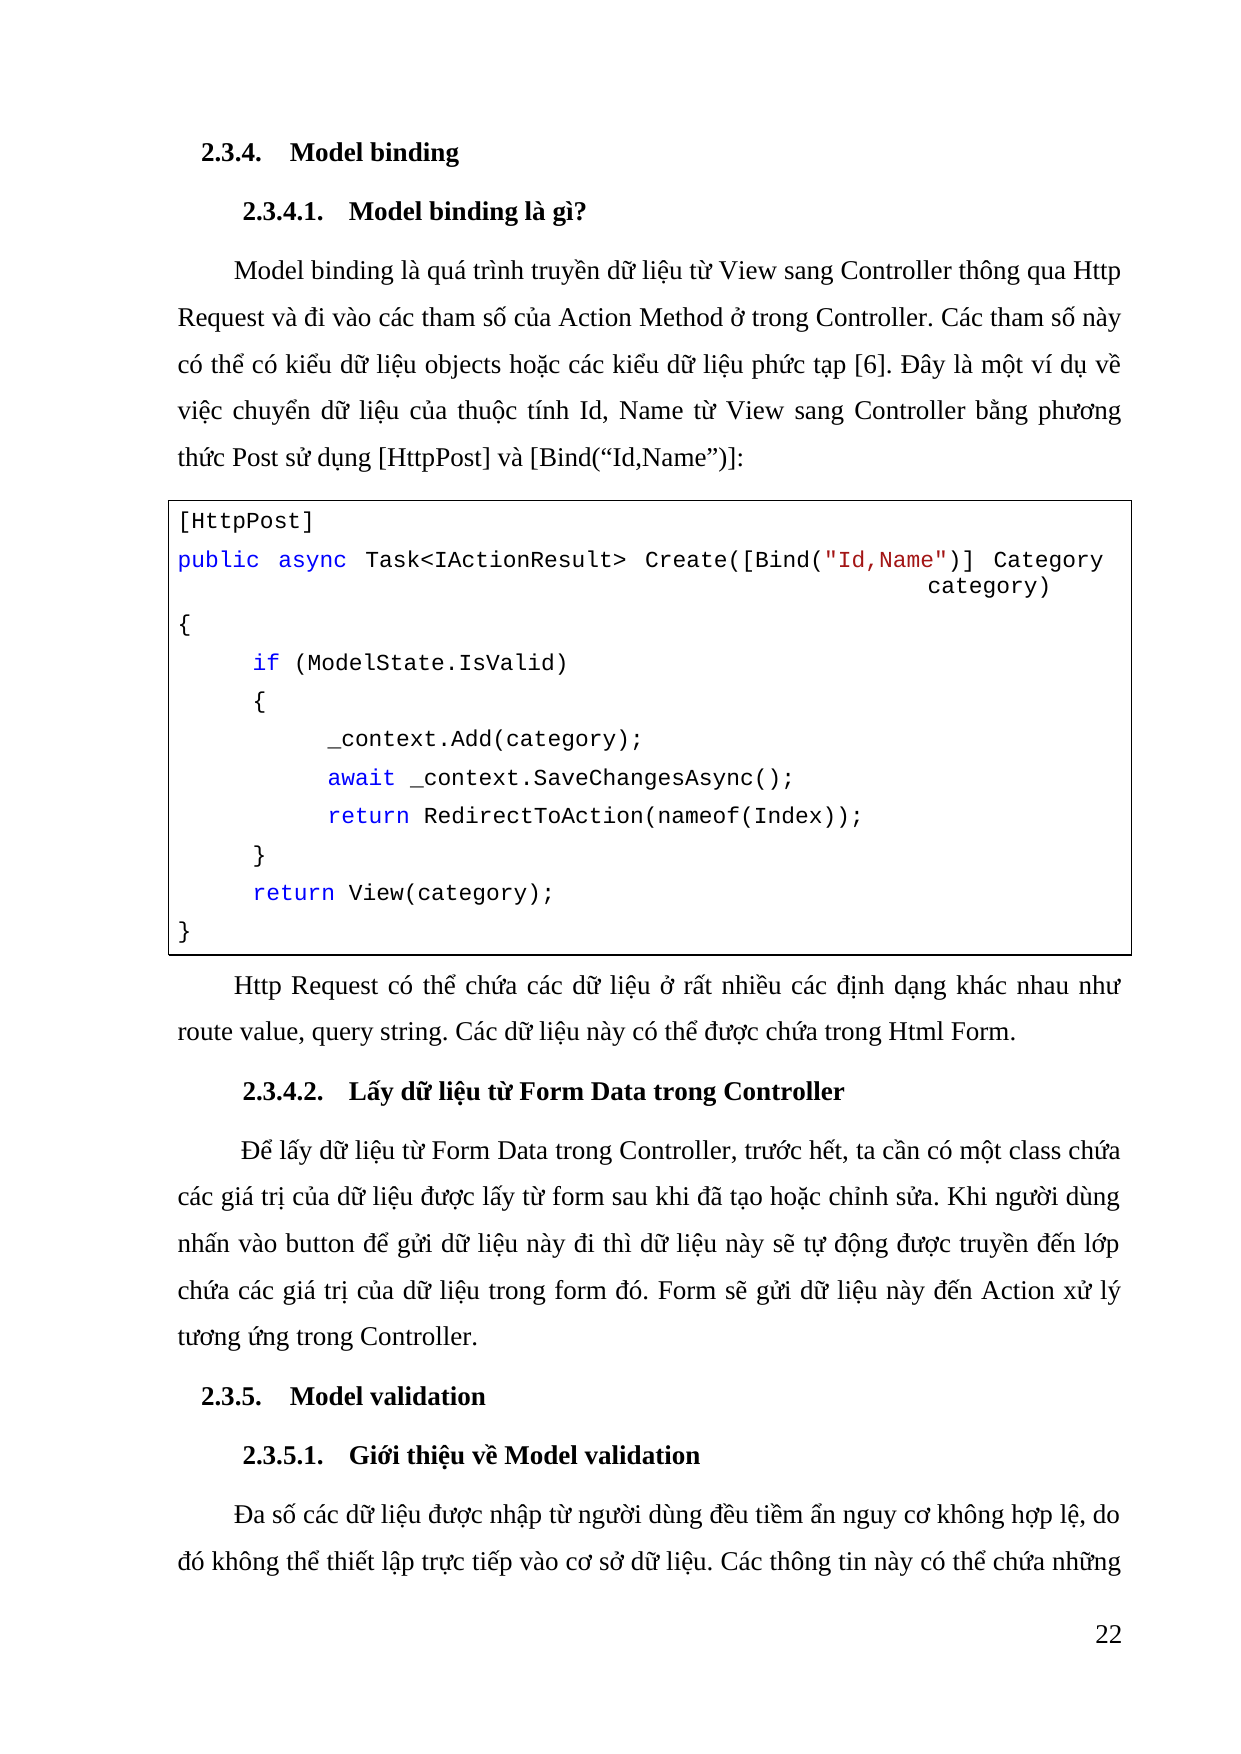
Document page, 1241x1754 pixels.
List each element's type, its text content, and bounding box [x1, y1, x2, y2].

text if (ModelState.IsValid) [169, 641, 1131, 677]
text } [169, 911, 1131, 954]
text Http Request có thể chứa các dữ liệu ở rất nhiều các định dạng khác nhau như route value, query string. Các dữ liệu này có thể được chứa trong Html Form. [177, 969, 1122, 1047]
text { [169, 680, 1131, 715]
text await _context.SaveChangesAsync(); [169, 757, 1131, 792]
text return RedirectToAction(nameof(Index)); [169, 795, 1131, 831]
text } [169, 834, 1131, 869]
text { [169, 603, 1131, 638]
text _context.Add(category); [169, 718, 1131, 754]
subtitle Model binding là gì? [242, 195, 1122, 226]
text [177, 1498, 1122, 1576]
text [HttpPost] [169, 501, 1131, 536]
text Để lấy dữ liệu từ Form Data trong Controller, trước hết, ta cần có một class chứa các giá trị của dữ liệu được lấy từ form sau khi đã tạo hoặc chỉnh sửa. Khi người dùng nhấn vào button để gửi dữ liệu này đi thì dữ liệu này sẽ tự động được truyền đến lớp chứa các giá trị của dữ liệu trong form đó. Form sẽ gửi dữ liệu này đến Action xử lý tương ứng trong Controller. [177, 1134, 1122, 1352]
text public async Task<IActionResult> Create([Bind("Id,Name")] Category category) [169, 539, 1131, 600]
subtitle Model validation [201, 1379, 1122, 1411]
subtitle Lấy dữ liệu từ Form Data trong Controller [242, 1074, 1122, 1106]
text return View(category); [169, 872, 1131, 907]
subtitle Giới thiệu về Model validation [242, 1439, 1122, 1470]
subtitle Model binding [201, 136, 1122, 167]
text Model binding là quá trình truyền dữ liệu từ View sang Controller thông qua Http Request và đi vào các tham số của Action Method ở trong Controller. Các tham số này có thể có kiểu dữ liệu objects hoặc các kiểu dữ liệu phức tạp [6]. Đây là một ví dụ về việc chuyển dữ liệu của thuộc tính Id, Name từ View sang Controller bằng phương thức Post sử dụng [HttpPost] và [Bind(“Id,Name”)]: [177, 254, 1122, 472]
